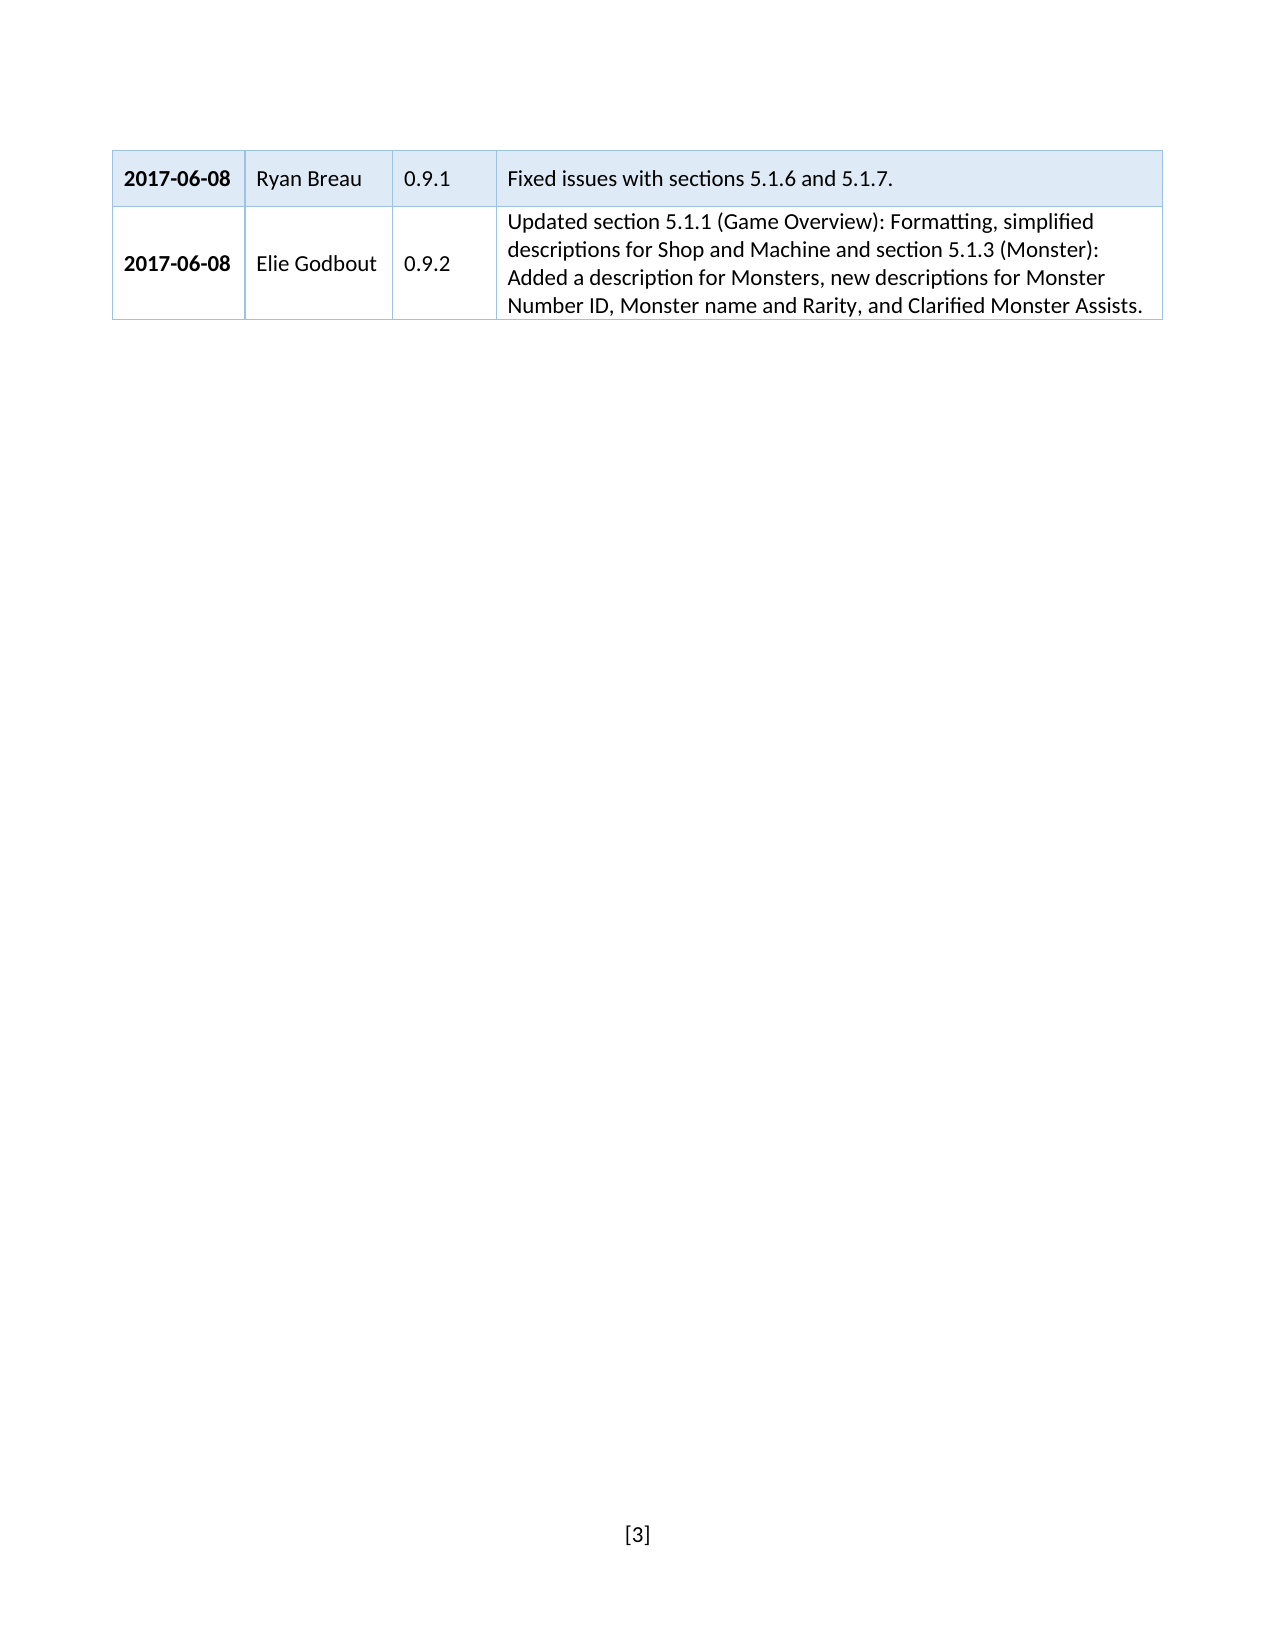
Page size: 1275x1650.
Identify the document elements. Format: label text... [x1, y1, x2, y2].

table_cell 0.9.2 [393, 207, 496, 319]
table_cell Fixed issues with sections 5.1.6 and 5.1.7. [497, 151, 1162, 206]
table_cell 2017-06-08 [113, 151, 244, 206]
table_cell 2017-06-08 [113, 207, 244, 319]
table_cell Ryan Breau [246, 151, 392, 206]
table_cell Updated section 5.1.1 (Game Overview): Formatting, simplified descriptions for Shop and Machine and section 5.1.3 (Monster): Added a description for Monsters, new descriptions for Monster Number ID, Monster name and Rarity, and Clarified Monster Assists. [497, 207, 1162, 319]
table_cell 0.9.1 [393, 151, 496, 206]
table_cell Elie Godbout [246, 207, 392, 319]
